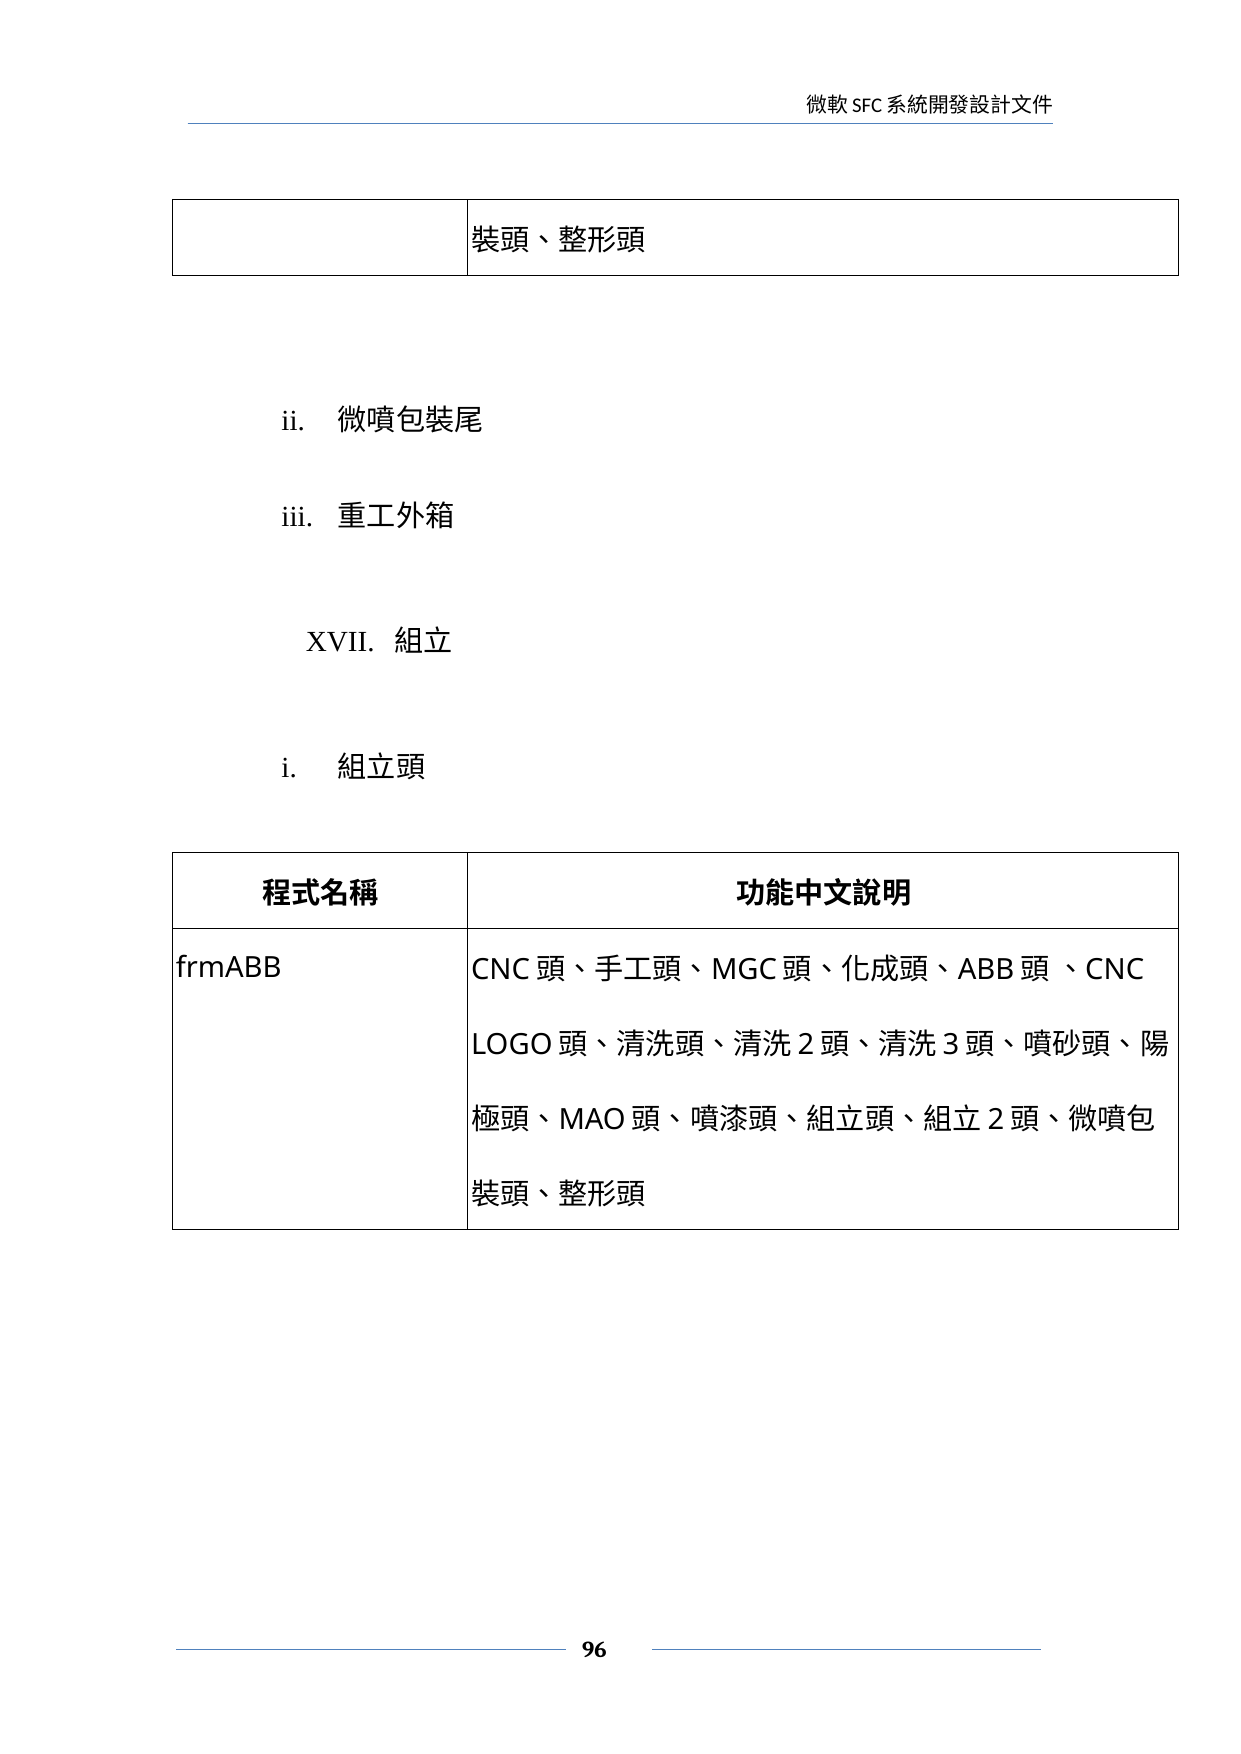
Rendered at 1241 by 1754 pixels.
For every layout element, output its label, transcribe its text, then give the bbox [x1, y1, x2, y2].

text 組立頭 [281, 756, 1053, 831]
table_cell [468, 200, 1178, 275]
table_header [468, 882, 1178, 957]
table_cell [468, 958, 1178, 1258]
text 組立 [306, 631, 1053, 706]
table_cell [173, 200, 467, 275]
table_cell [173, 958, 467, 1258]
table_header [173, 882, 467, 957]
text 微噴包裝尾 [281, 380, 1053, 455]
text 重工外箱 [281, 505, 1053, 580]
